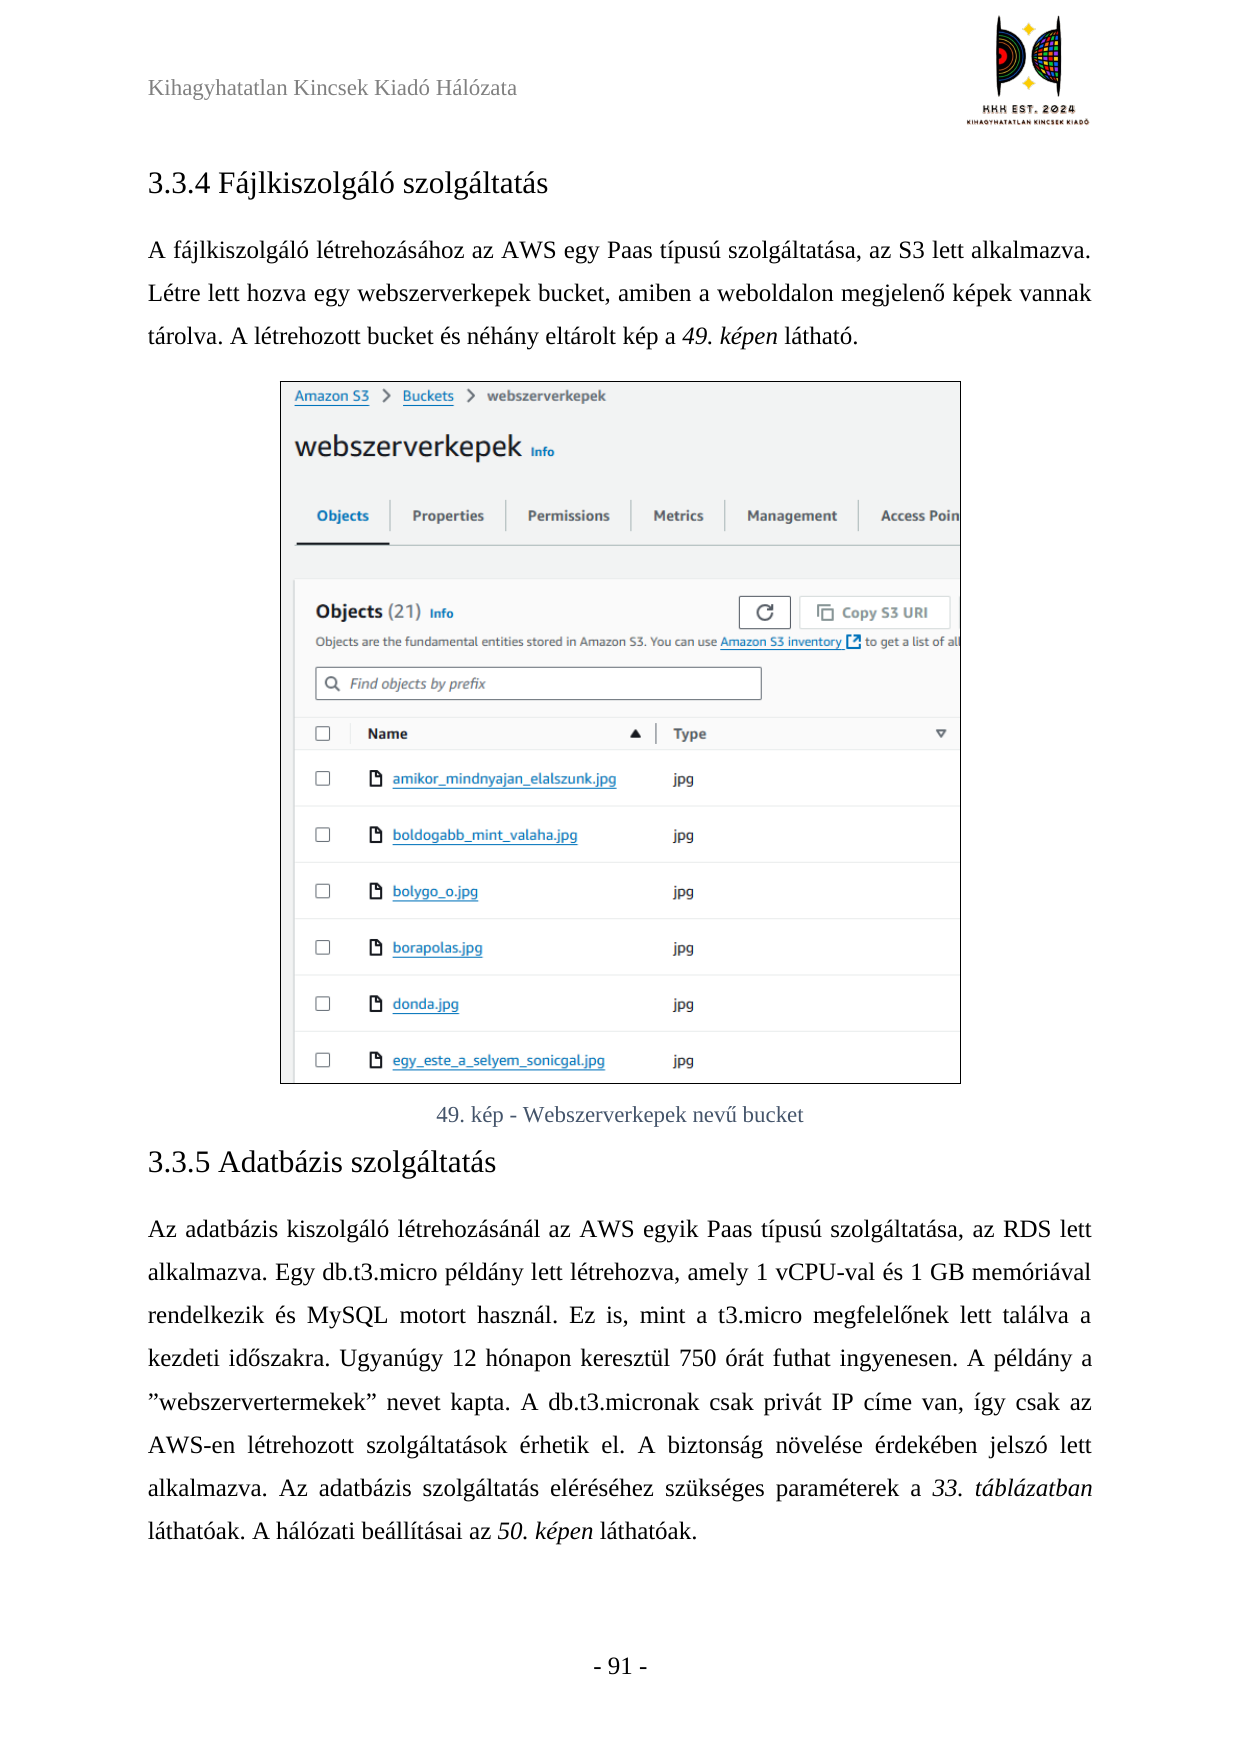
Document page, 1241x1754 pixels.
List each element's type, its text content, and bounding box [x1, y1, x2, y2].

text Az adatbázis kiszolgáló létrehozásánál az AWS egyik Paas típusú szolgáltatása, az RDS lett alkalmazva. Egy db.t3.micro példány lett létrehozva, amely 1 vCPU-val és 1 GB memóriával rendelkezik és MySQL motort használ. Ez is, mint a t3.micro megfelelőnek lett találva a kezdeti időszakra. Ugyanúgy 12 hónapon keresztül 750 órát futhat ingyenesen. A példány a ”webszervertermekek” nevet kapta. A db.t3.micronak csak privát IP címe van, így csak az AWS-en létrehozott szolgáltatások érhetik el. A biztonság növelése érdekében jelszó lett alkalmazva. Az adatbázis szolgáltatás eléréséhez szükséges paraméterek a 33. táblázatban láthatóak. A hálózati beállításai az 50. képen láthatóak. [148, 1214, 1093, 1545]
picture [281, 382, 960, 1083]
text A fájlkiszolgáló létrehozásához az AWS egy Paas típusú szolgáltatása, az S3 lett alkalmazva. Létre lett hozva egy webszerverkepek bucket, amiben a weboldalon megjelenő képek vannak tárolva. A létrehozott bucket és néhány eltárolt kép a 49. képen látható. [148, 235, 1093, 350]
text 49. kép - Webszerverkepek nevű bucket [148, 1101, 1093, 1127]
text 3.3.4 Fájlkiszolgáló szolgáltatás [148, 164, 1093, 200]
text 3.3.5 Adatbázis szolgáltatás [148, 1144, 1093, 1179]
picture [958, 4, 1094, 130]
